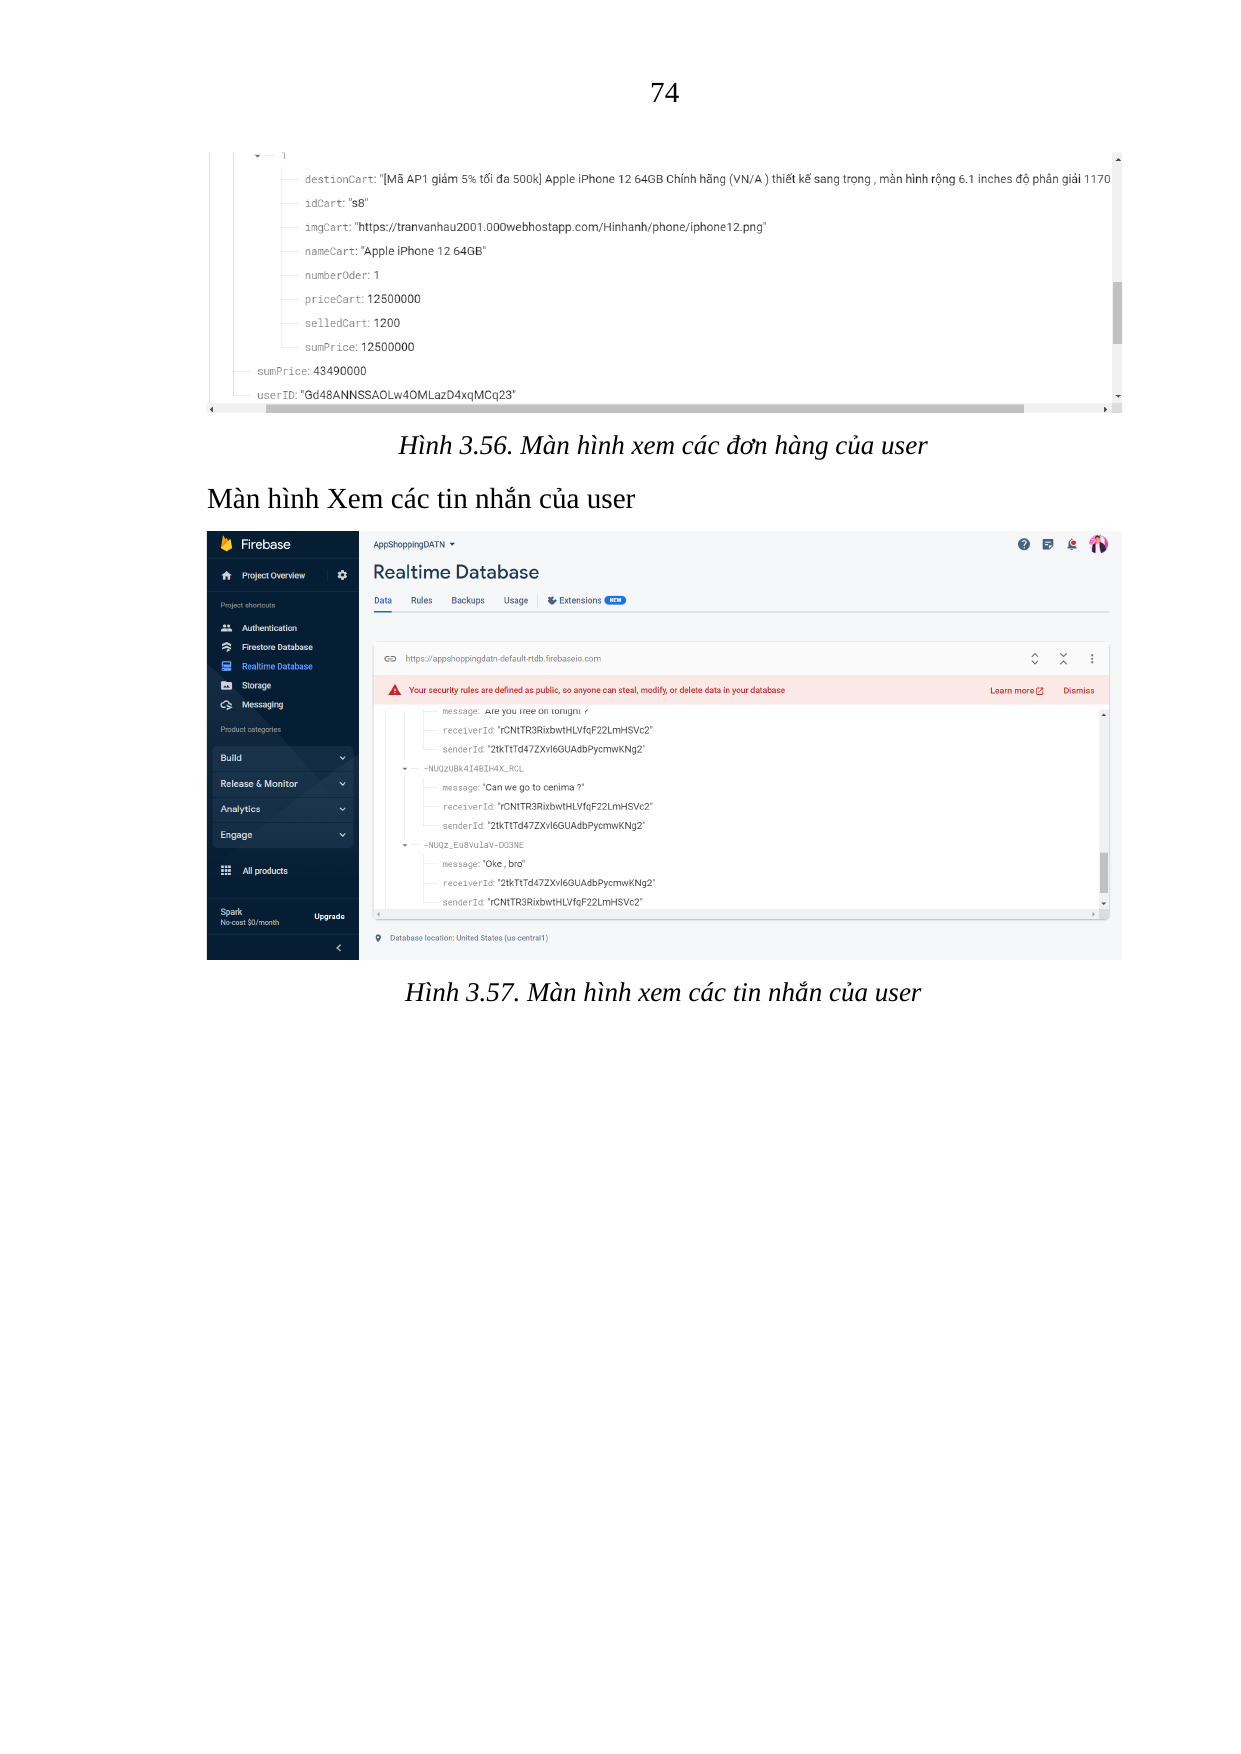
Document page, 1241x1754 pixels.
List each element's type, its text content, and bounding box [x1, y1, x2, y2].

text Màn hình Xem các tin nhắn của user [207, 481, 1122, 514]
picture [206, 531, 1123, 960]
picture [206, 147, 1123, 413]
